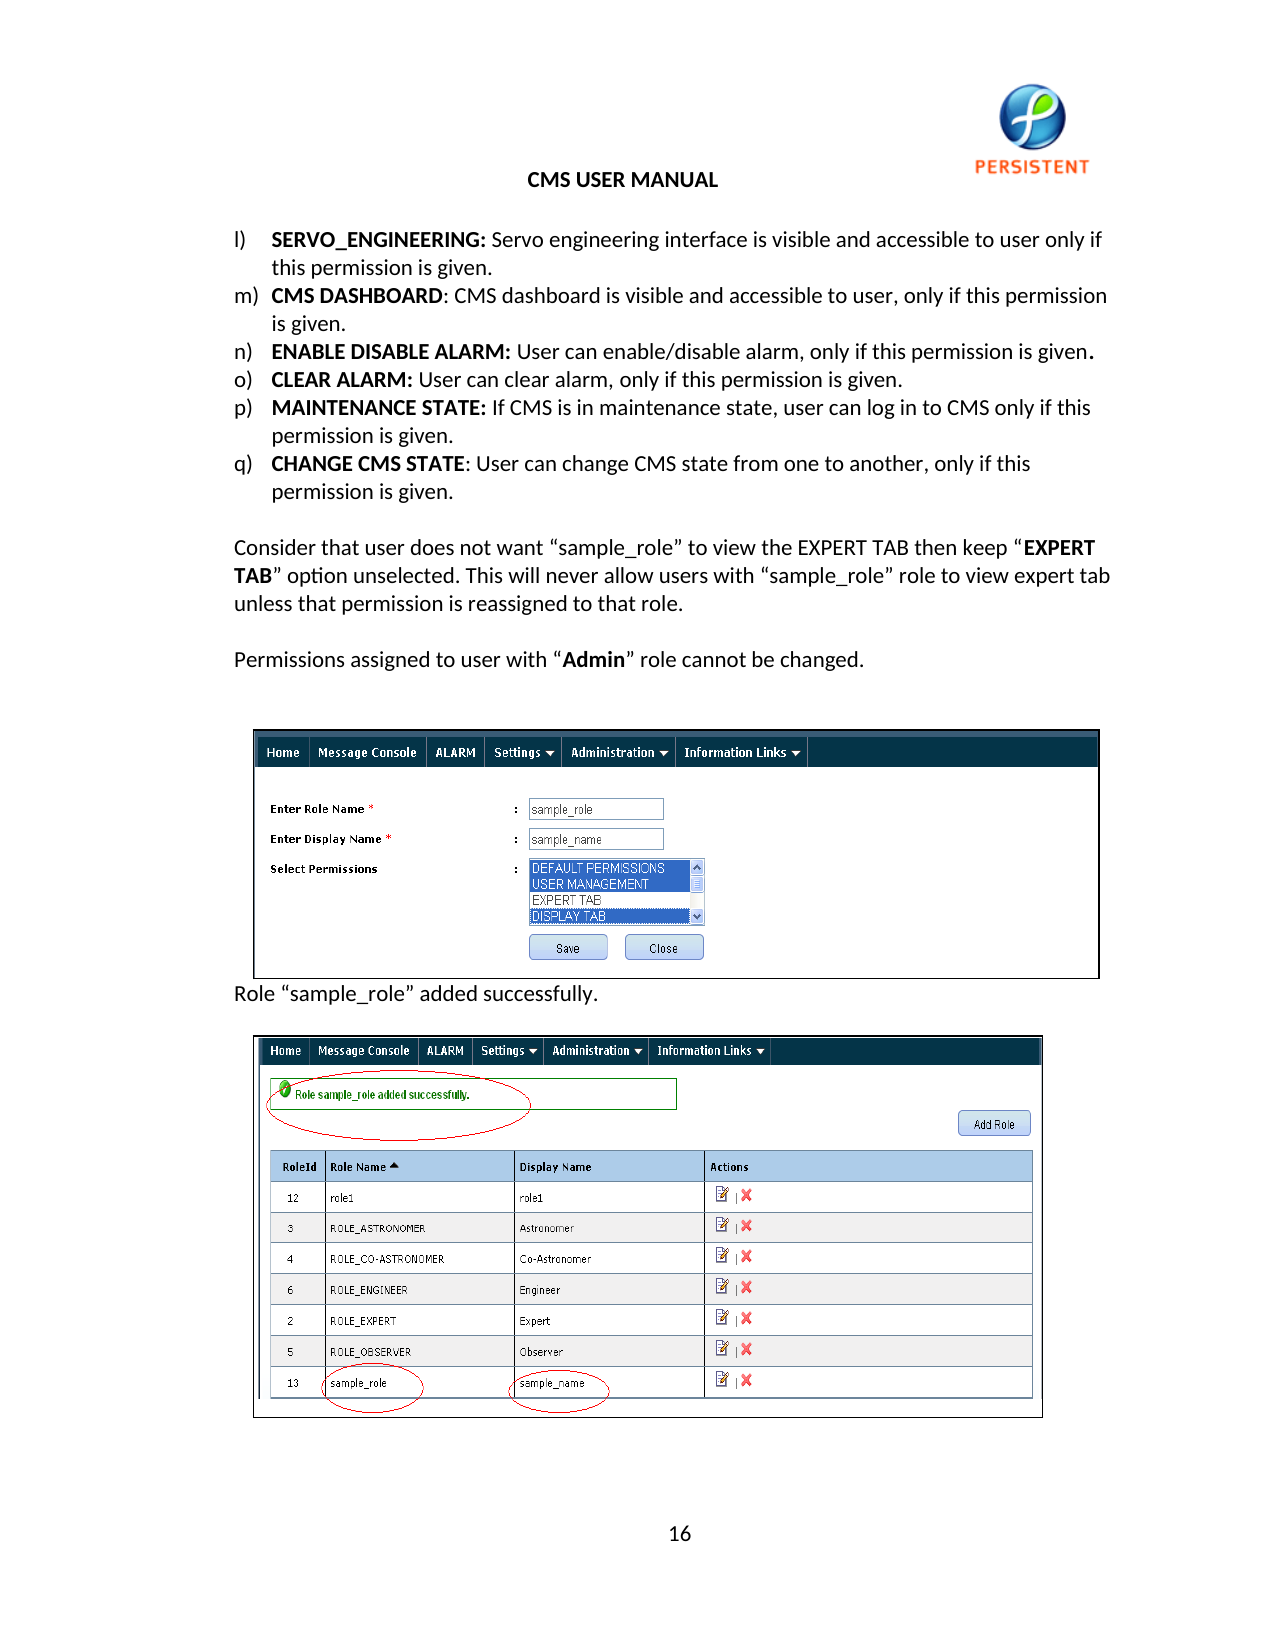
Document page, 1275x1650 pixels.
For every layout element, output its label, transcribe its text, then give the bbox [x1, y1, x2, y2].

picture [964, 75, 1100, 188]
picture [254, 731, 1098, 978]
list CMS DASHBOARD: CMS dashboard is visible and accessible to user, only if this permission is given. [234, 281, 1125, 337]
list MAINTENANCE STATE: If CMS is in maintenance state, user can log in to CMS only if this permission is given. [234, 393, 1125, 449]
text Role “sample_role” added successfully. [234, 979, 1125, 1007]
list CLEAR ALARM: User can clear alarm, only if this permission is given. [234, 365, 1125, 393]
list SERVO_ENGINEERING: Servo engineering interface is visible and accessible to user only if this permission is given. [234, 225, 1125, 281]
list ENABLE DISABLE ALARM: User can enable/disable alarm, only if this permission is given. [234, 337, 1125, 365]
picture [254, 1037, 1042, 1417]
text Permissions assigned to user with “Admin” role cannot be changed. [234, 645, 1125, 673]
text Consider that user does not want “sample_role” to view the EXPERT TAB then keep “EXPERT TAB” option unselected. This will never allow users with “sample_role” role to view expert tab unless that permission is reassigned to that role. [234, 533, 1125, 617]
list CHANGE CMS STATE: User can change CMS state from one to another, only if this permission is given. [234, 449, 1125, 505]
